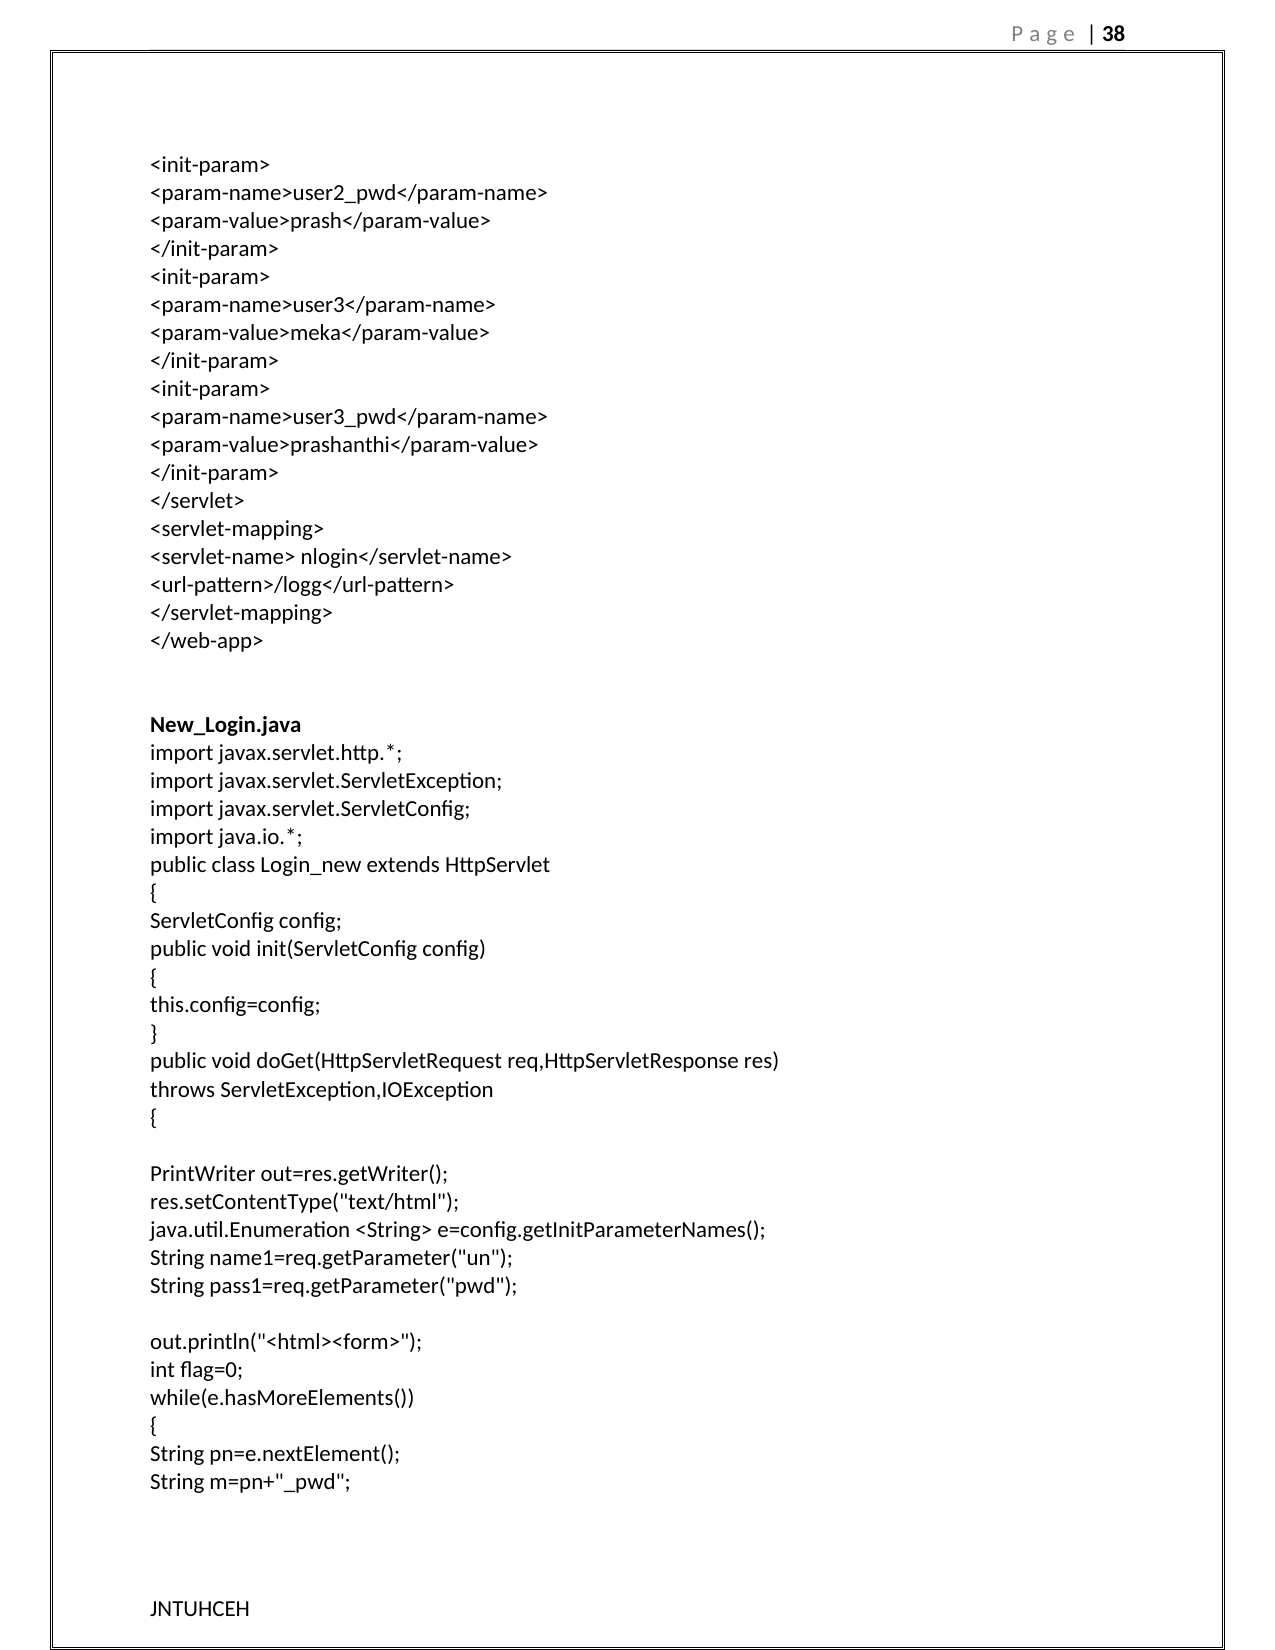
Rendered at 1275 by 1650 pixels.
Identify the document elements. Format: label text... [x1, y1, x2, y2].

text import javax.servlet.http.*; [150, 738, 1125, 766]
text </servlet-mapping> [150, 598, 1125, 626]
text java.util.Enumeration <String> e=config.getInitParameterNames(); [150, 1215, 1125, 1243]
text import java.io.*; [150, 822, 1125, 851]
text </init-param> [150, 234, 1125, 262]
text res.setContentType("text/html"); [150, 1187, 1125, 1215]
text out.println("<html><form>"); [150, 1327, 1125, 1355]
text PrintWriter out=res.getWriter(); [150, 1159, 1125, 1187]
text New_Login.java [150, 710, 1125, 738]
text <param-value>prashanthi</param-value> [150, 430, 1125, 458]
text <param-value>meka</param-value> [150, 318, 1125, 346]
text this.config=config; [150, 991, 1125, 1019]
text <url-pattern>/logg</url-pattern> [150, 570, 1125, 598]
text int flag=0; [150, 1355, 1125, 1383]
text { [150, 1411, 1125, 1439]
text </servlet> [150, 486, 1125, 514]
text <init-param> [150, 150, 1125, 178]
text String pass1=req.getParameter("pwd"); [150, 1271, 1125, 1299]
text String name1=req.getParameter("un"); [150, 1243, 1125, 1271]
text throws ServletException,IOException [150, 1075, 1125, 1103]
text </init-param> [150, 346, 1125, 374]
text <param-name>user3_pwd</param-name> [150, 402, 1125, 430]
text String m=pn+"_pwd"; [150, 1467, 1125, 1495]
text <servlet-mapping> [150, 514, 1125, 542]
text while(e.hasMoreElements()) [150, 1383, 1125, 1411]
text <param-name>user3</param-name> [150, 290, 1125, 318]
text public void init(ServletConfig config) [150, 934, 1125, 963]
text </web-app> [150, 626, 1125, 654]
text <param-name>user2_pwd</param-name> [150, 178, 1125, 206]
text } [150, 1019, 1125, 1047]
text { [150, 963, 1125, 991]
text public void doGet(HttpServletRequest req,HttpServletResponse res) [150, 1047, 1125, 1075]
text <param-value>prash</param-value> [150, 206, 1125, 234]
text { [150, 878, 1125, 907]
text public class Login_new extends HttpServlet [150, 851, 1125, 878]
text </init-param> [150, 458, 1125, 486]
text ServletConfig config; [150, 907, 1125, 934]
text String pn=e.nextElement(); [150, 1439, 1125, 1467]
text import javax.servlet.ServletException; [150, 766, 1125, 794]
text import javax.servlet.ServletConfig; [150, 794, 1125, 822]
text <init-param> [150, 262, 1125, 290]
text { [150, 1103, 1125, 1131]
text <servlet-name> nlogin</servlet-name> [150, 542, 1125, 570]
text <init-param> [150, 374, 1125, 402]
